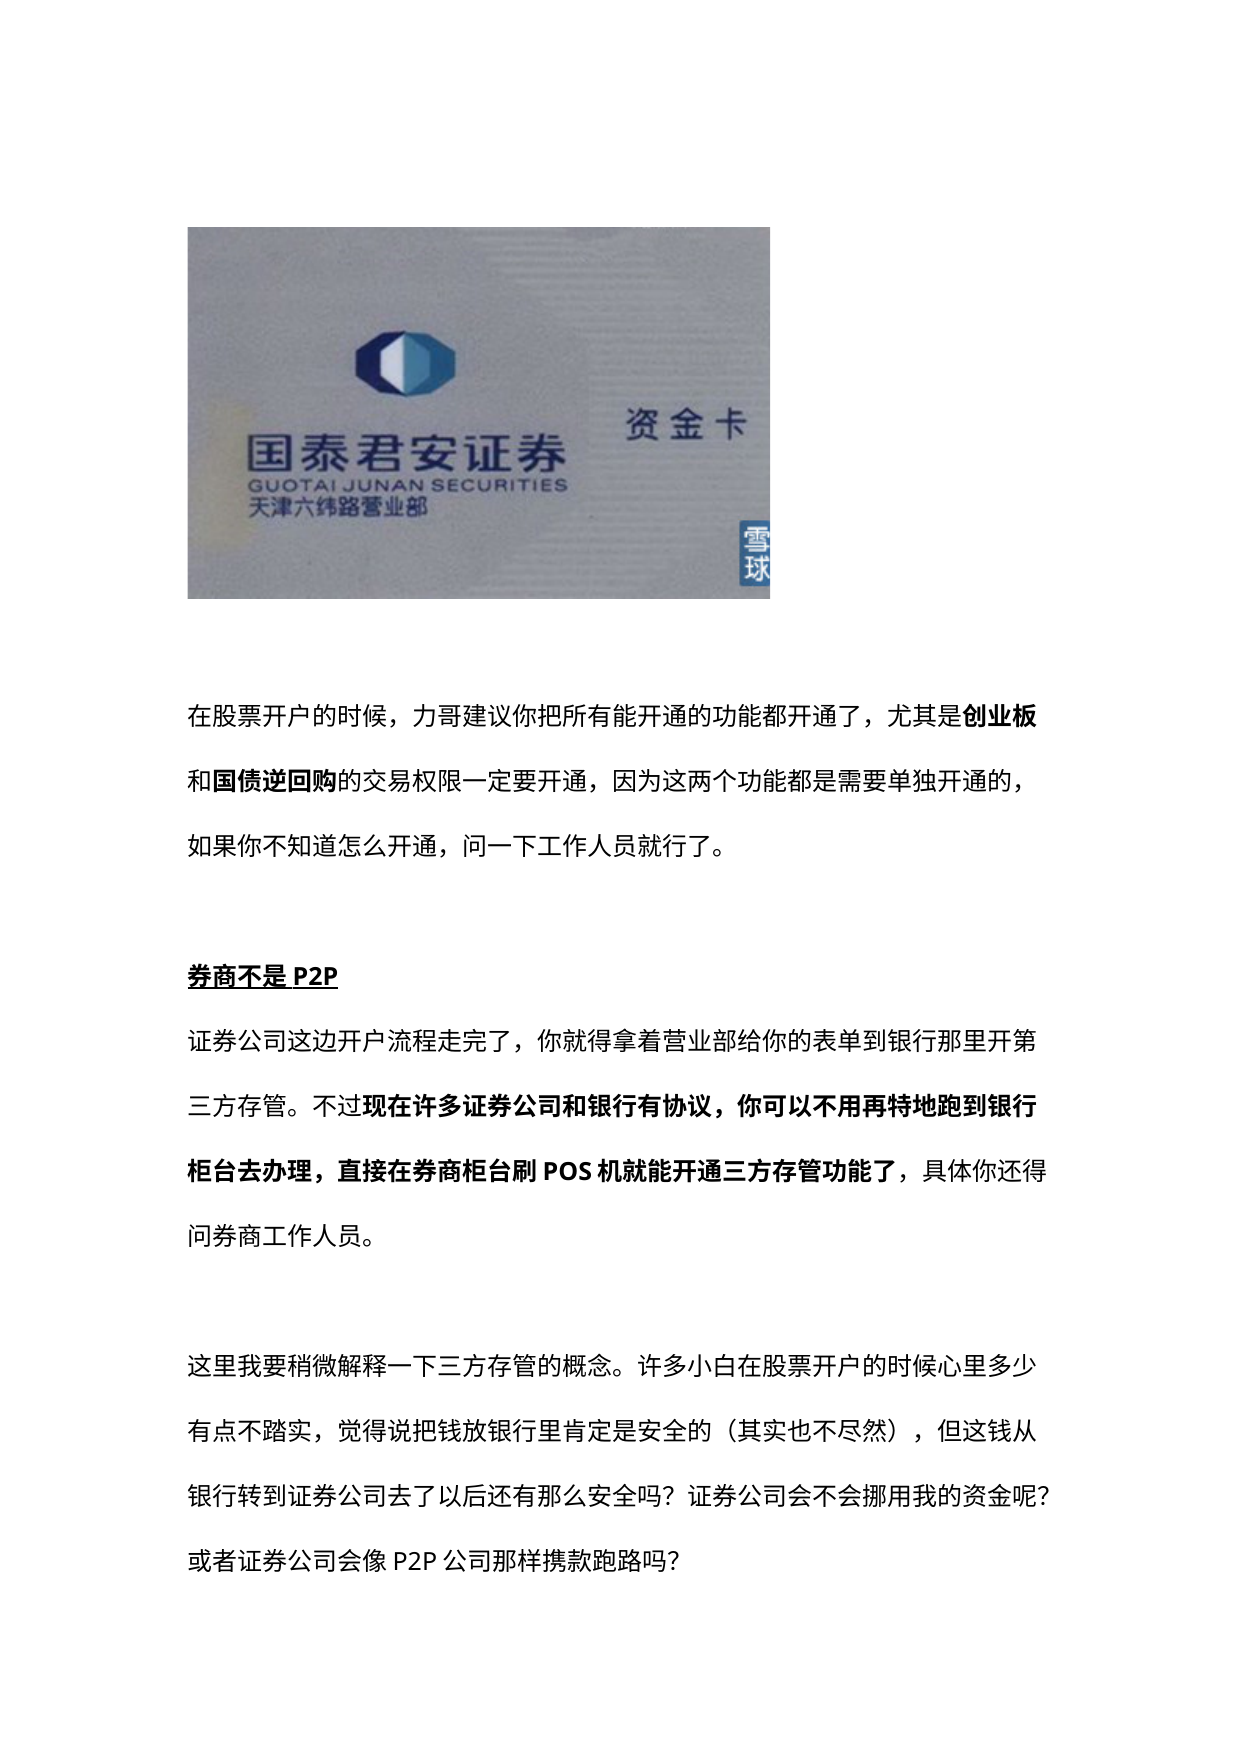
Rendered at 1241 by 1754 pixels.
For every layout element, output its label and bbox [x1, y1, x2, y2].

picture [187, 227, 771, 599]
text [187, 162, 1053, 1592]
